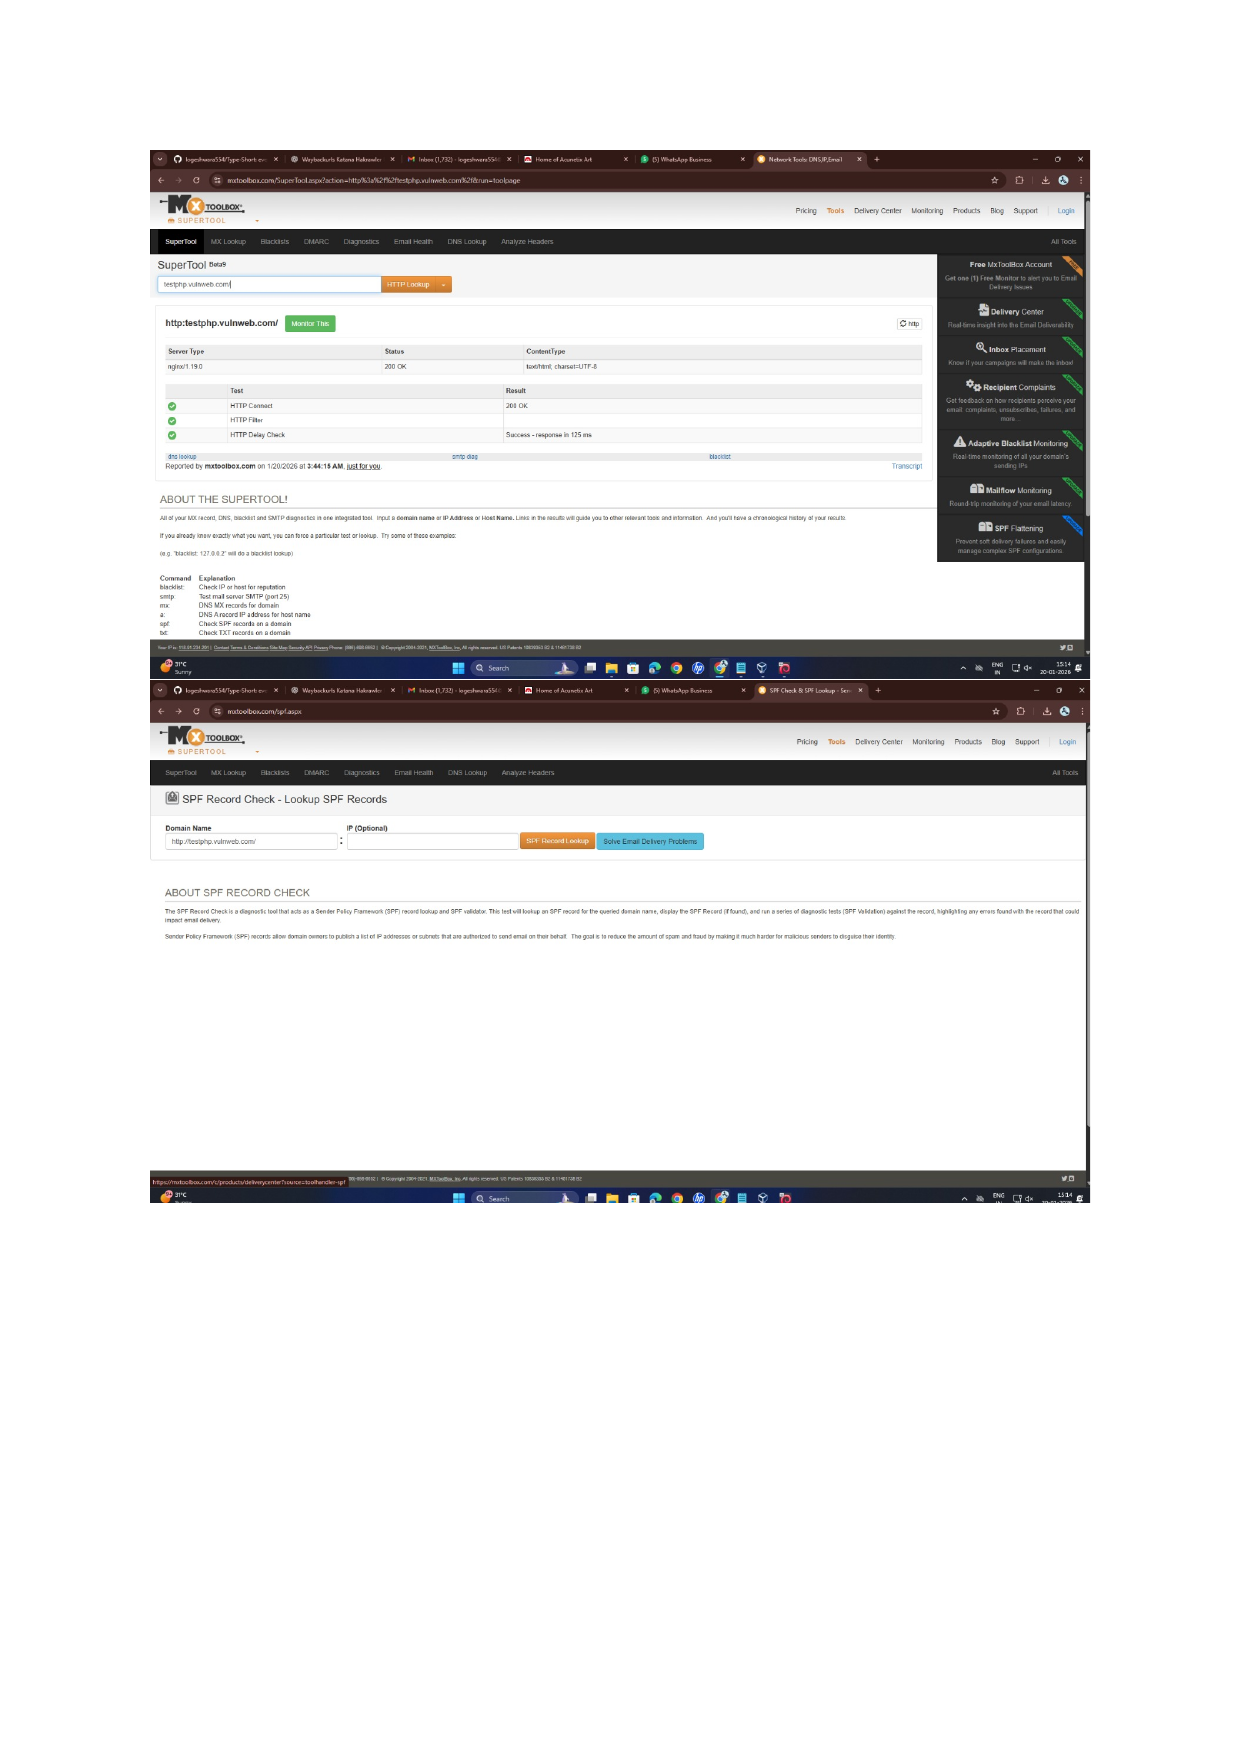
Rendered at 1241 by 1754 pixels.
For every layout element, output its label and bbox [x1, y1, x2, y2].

picture [150, 680, 1091, 1203]
picture [150, 150, 1091, 679]
